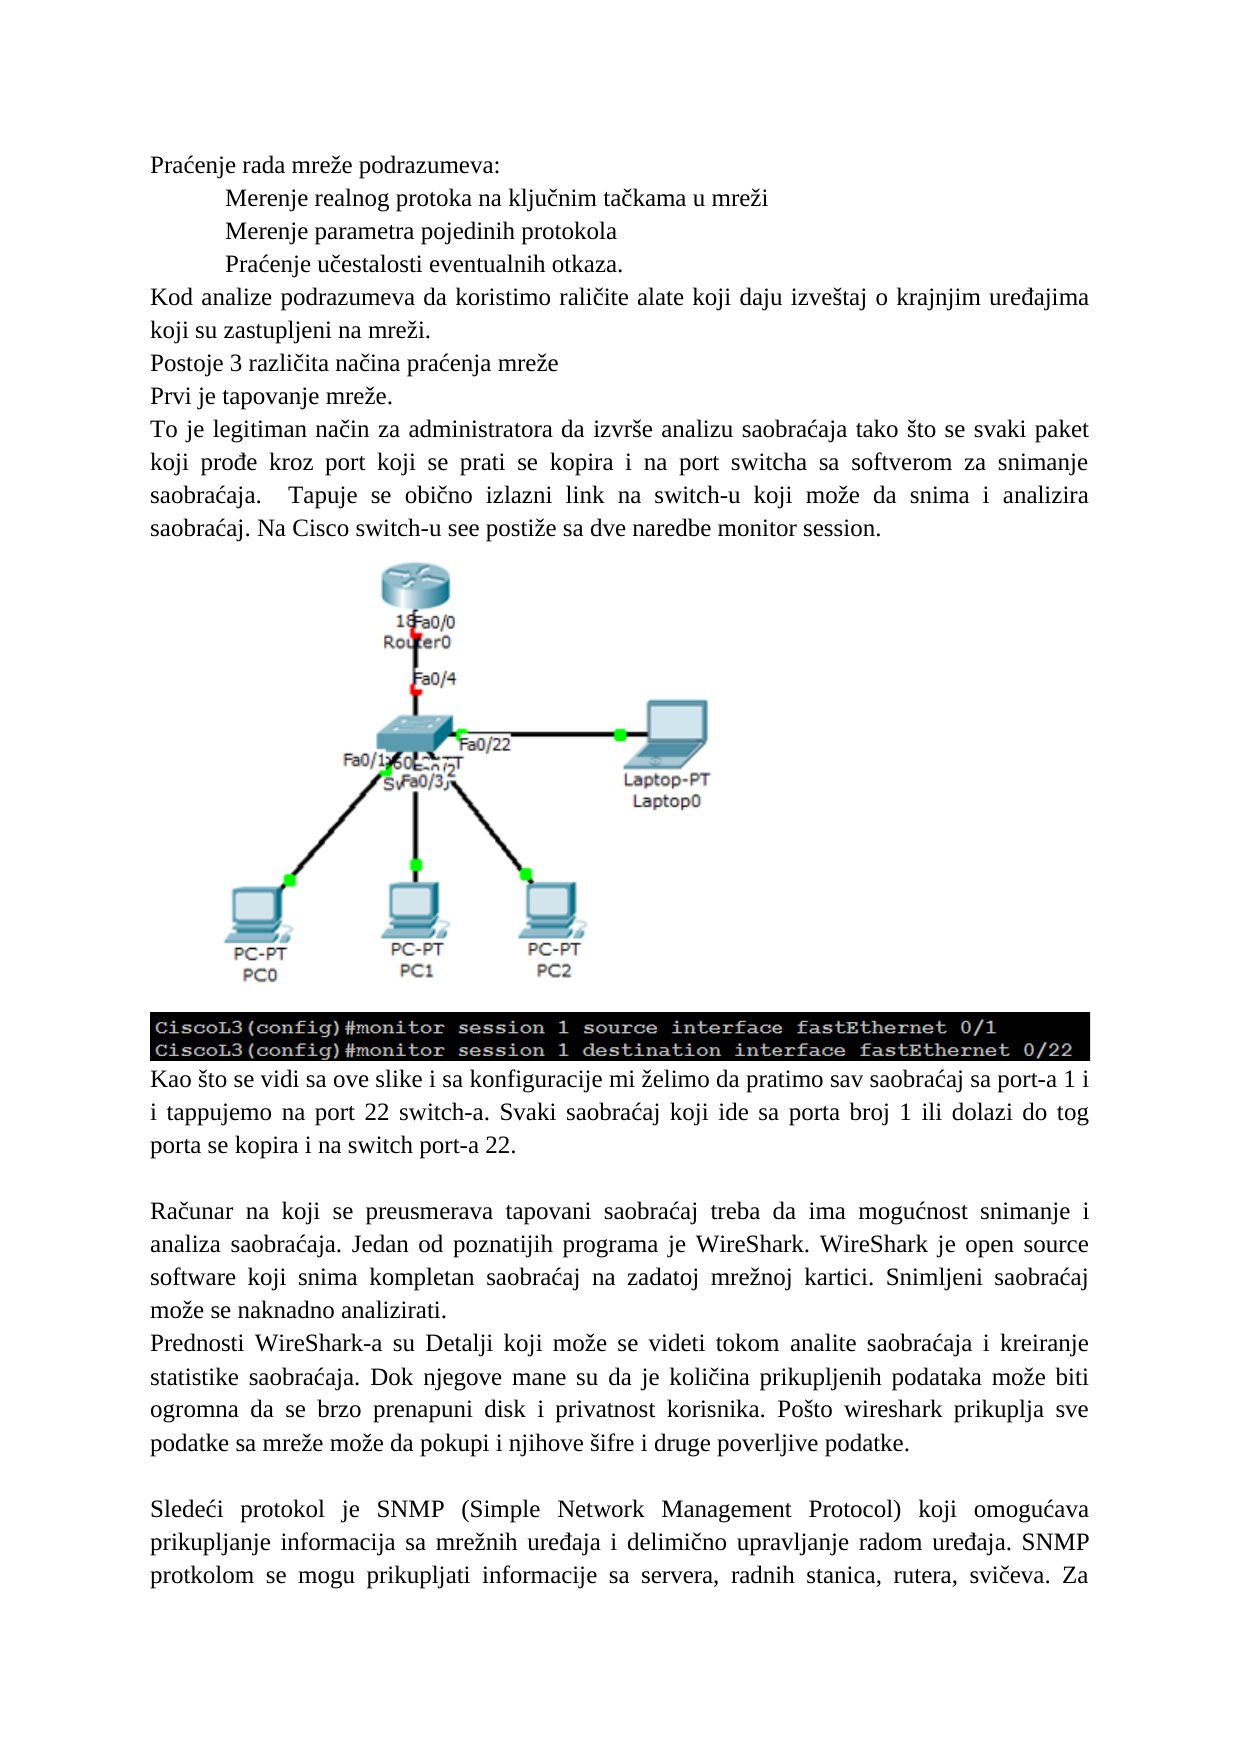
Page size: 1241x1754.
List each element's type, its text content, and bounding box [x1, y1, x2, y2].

picture [150, 1012, 1091, 1061]
text Praćenje rada mreže podrazumeva: [150, 150, 1090, 179]
text Računar na koji se preusmerava tapovani saobraćaj treba da ima mogućnost snimanje i analiza saobraćaja. Jedan od poznatijih programa je WireShark. WireShark je open source software koji snima kompletan saobraćaj na zadatoj mrežnoj kartici. Snimljeni saobraćaj može se naknadno analizirati. [150, 1196, 1090, 1324]
text To je legitiman način za administratora da izvrše analizu saobraćaja tako što se svaki paket koji prođe kroz port koji se prati se kopira i na port switcha sa softverom za snimanje saobraćaja. Tapuje se obično izlazni link na switch-u koji može da snima i analizira saobraćaj. Na Cisco switch-u see postiže sa dve naredbe monitor session. [150, 414, 1090, 542]
text Prvi je tapovanje mreže. [150, 381, 1090, 410]
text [150, 1494, 1090, 1588]
picture [150, 546, 738, 1009]
text Kao što se vidi sa ove slike i sa konfiguracije mi želimo da pratimo sav saobraćaj sa port-a 1 i i tappujemo na port 22 switch-a. Svaki saobraćaj koji ide sa porta broj 1 ili dolazi do tog porta se kopira i na switch port-a 22. [150, 1064, 1090, 1159]
text Postoje 3 različita načina praćenja mreže [150, 348, 1090, 377]
text Praćenje učestalosti eventualnih otkaza. [150, 249, 1090, 278]
text Merenje parametra pojedinih protokola [150, 216, 1090, 245]
text Kod analize podrazumeva da koristimo raličite alate koji daju izveštaj o krajnjim uređajima koji su zastupljeni na mreži. [150, 282, 1090, 344]
text Merenje realnog protoka na ključnim tačkama u mreži [150, 183, 1090, 212]
text Prednosti WireShark-a su Detalji koji može se videti tokom analite saobraćaja i kreiranje statistike saobraćaja. Dok njegove mane su da je količina prikupljenih podataka može biti ogromna da se brzo prenapuni disk i privatnost korisnika. Pošto wireshark prikuplja sve podatke sa mreže može da pokupi i njihove šifre i druge poverljive podatke. [150, 1328, 1090, 1456]
